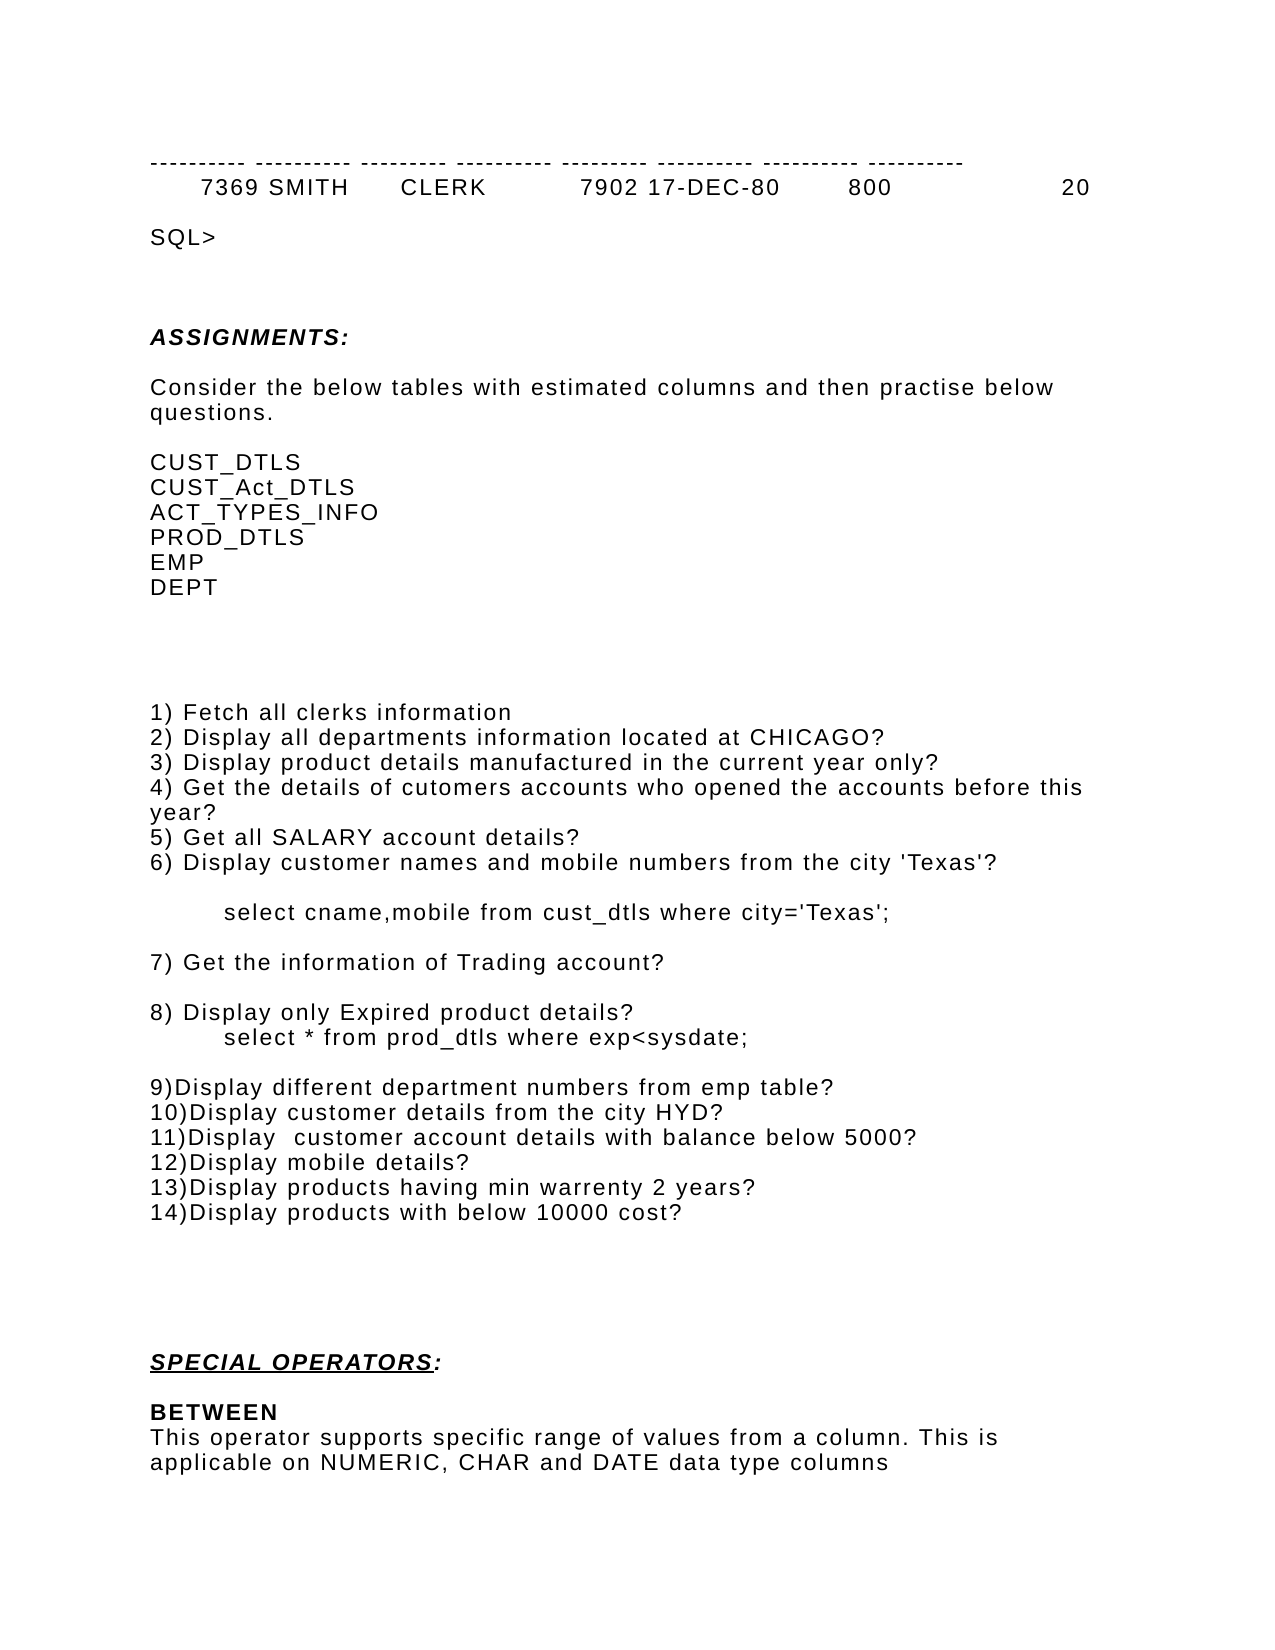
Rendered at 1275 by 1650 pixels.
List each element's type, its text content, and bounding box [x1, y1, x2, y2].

text 9)Display different department numbers from emp table? [150, 1075, 1125, 1100]
text 7369 SMITH CLERK 7902 17-DEC-80 800 20 [150, 175, 1125, 200]
text 4) Get the details of cutomers accounts who opened the accounts before this year? [150, 775, 1125, 825]
text CUST_DTLS [150, 450, 1125, 475]
text 10)Display customer details from the city HYD? [150, 1100, 1125, 1125]
text 6) Display customer names and mobile numbers from the city 'Texas'? [150, 850, 1125, 875]
text select cname,mobile from cust_dtls where city='Texas'; [150, 900, 1125, 925]
text select * from prod_dtls where exp<sysdate; [150, 1025, 1125, 1050]
text 2) Display all departments information located at CHICAGO? [150, 725, 1125, 750]
text 1) Fetch all clerks information [150, 700, 1125, 725]
text BETWEEN [150, 1400, 1125, 1425]
text CUST_Act_DTLS [150, 475, 1125, 500]
text PROD_DTLS [150, 525, 1125, 550]
text SPECIAL OPERATORS: [150, 1350, 1125, 1375]
text 14)Display products with below 10000 cost? [150, 1200, 1125, 1225]
text EMP [150, 550, 1125, 575]
text Consider the below tables with estimated columns and then practise below questions. [150, 375, 1125, 425]
text ---------- ---------- --------- ---------- --------- ---------- ---------- ---------- [150, 150, 1125, 175]
text SQL> [150, 225, 1125, 250]
text ASSIGNMENTS: [150, 325, 1125, 350]
text 8) Display only Expired product details? [150, 1000, 1125, 1025]
text DEPT [150, 575, 1125, 600]
text 11)Display customer account details with balance below 5000? [150, 1125, 1125, 1150]
text 7) Get the information of Trading account? [150, 950, 1125, 975]
text 12)Display mobile details? [150, 1150, 1125, 1175]
text 3) Display product details manufactured in the current year only? [150, 750, 1125, 775]
text 5) Get all SALARY account details? [150, 825, 1125, 850]
text 13)Display products having min warrenty 2 years? [150, 1175, 1125, 1200]
text This operator supports specific range of values from a column. This is applicable on NUMERIC, CHAR and DATE data type columns [150, 1425, 1125, 1475]
text ACT_TYPES_INFO [150, 500, 1125, 525]
